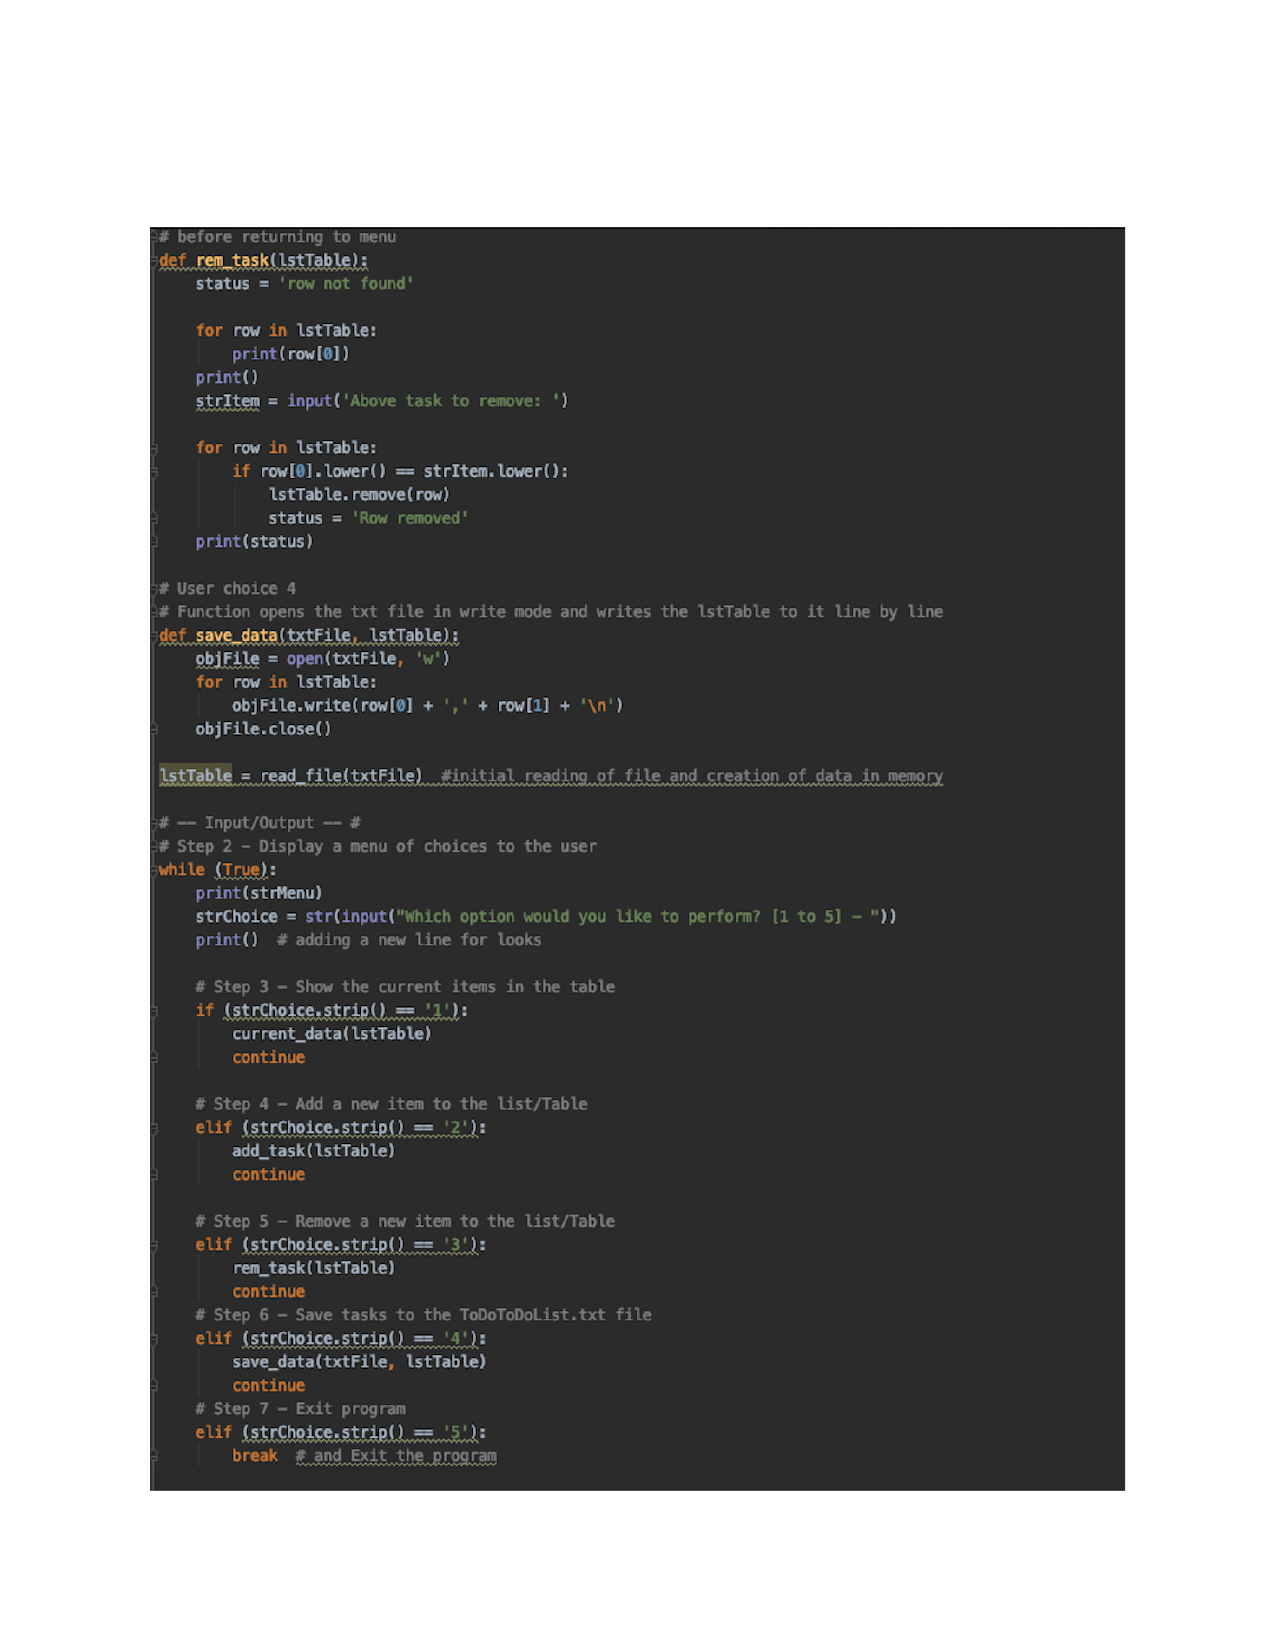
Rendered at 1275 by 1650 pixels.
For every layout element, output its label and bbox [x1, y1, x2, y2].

picture [150, 227, 1125, 1491]
